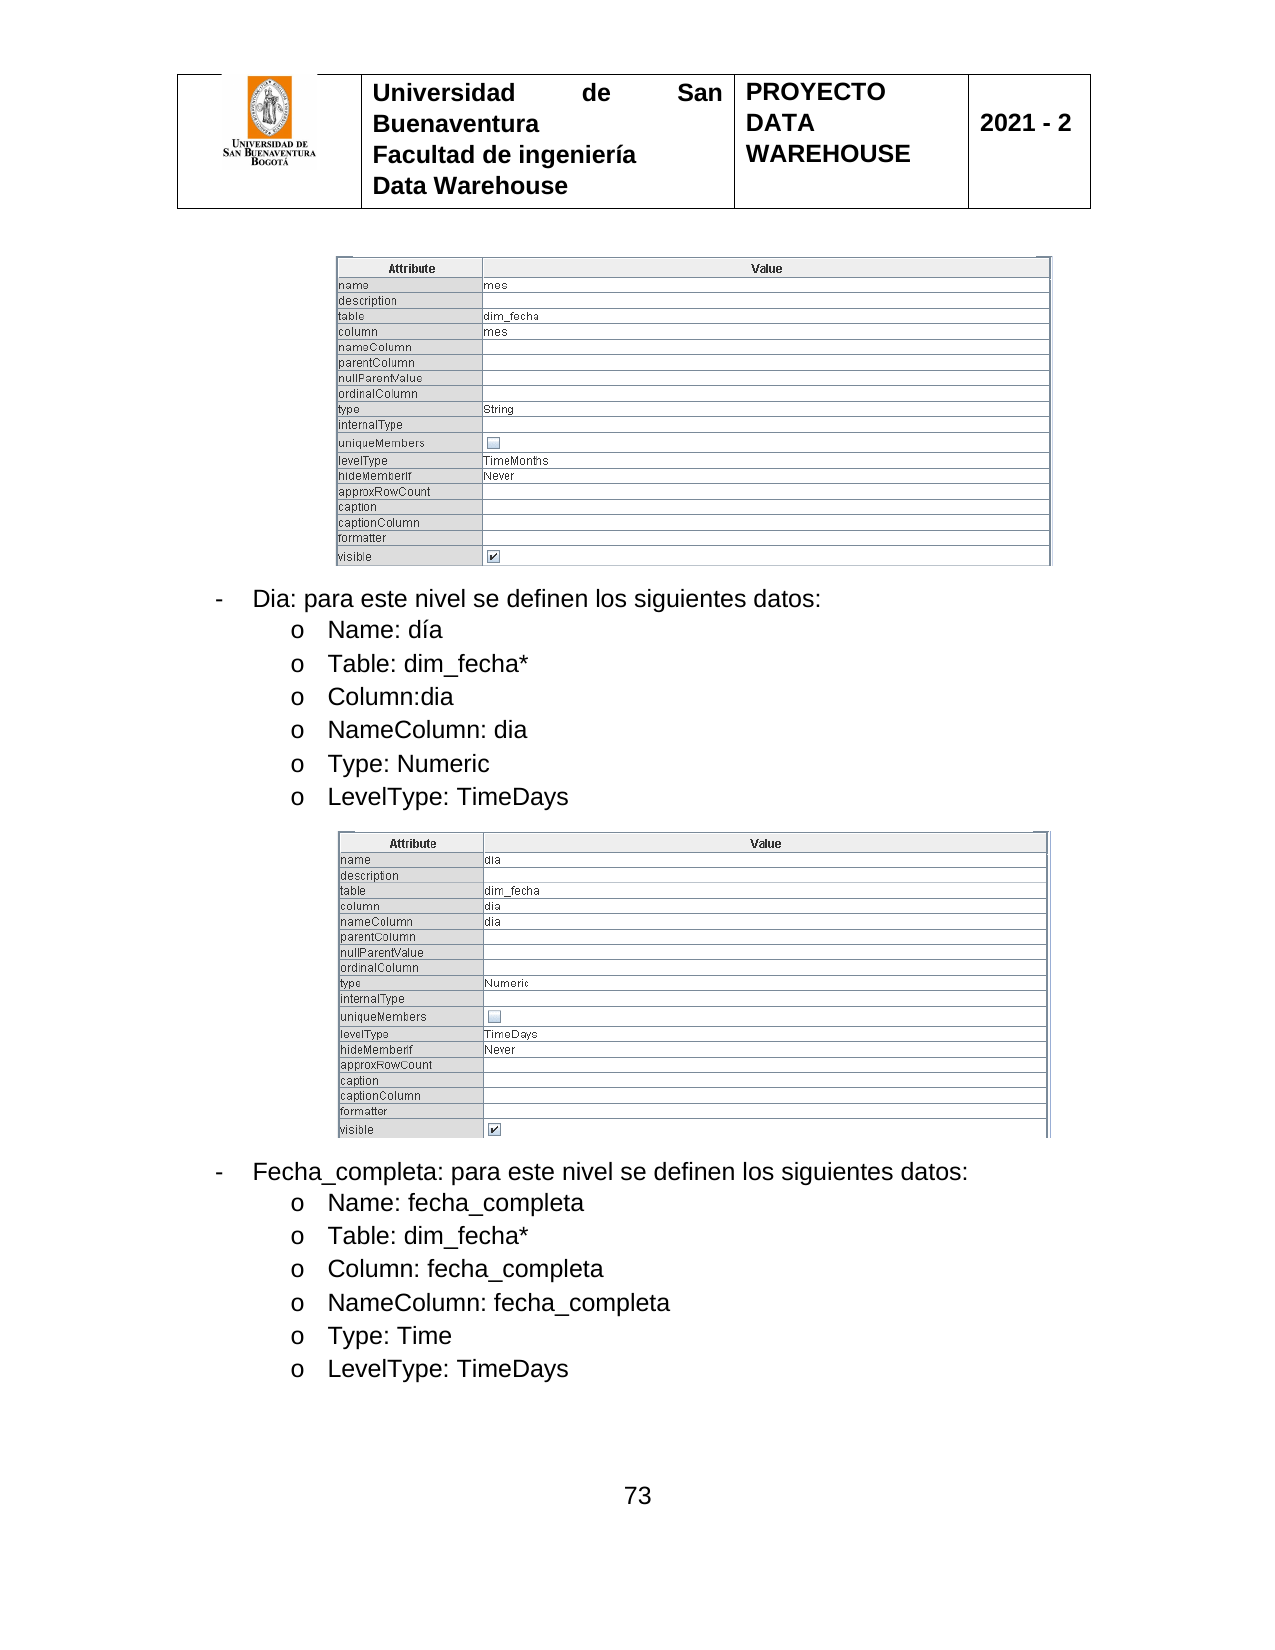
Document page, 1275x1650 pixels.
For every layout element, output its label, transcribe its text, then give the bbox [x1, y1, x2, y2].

list Column:dia [290, 682, 1098, 713]
list Name: fecha_completa [290, 1187, 1098, 1218]
list LevelType: TimeDays [290, 782, 1098, 813]
list Fecha_completa: para este nivel se definen los siguientes datos: [215, 1156, 1098, 1185]
list NameColumn: dia [290, 715, 1098, 746]
list Name: día [290, 615, 1098, 646]
list LevelType: TimeDays [290, 1354, 1098, 1385]
picture [336, 831, 1051, 1138]
list Dia: para este nivel se definen los siguientes datos: [215, 584, 1098, 613]
list Table: dim_fecha* [290, 648, 1098, 679]
list NameColumn: fecha_completa [290, 1287, 1098, 1318]
list Type: Time [290, 1321, 1098, 1352]
picture [221, 74, 318, 170]
list Column: fecha_completa [290, 1254, 1098, 1285]
picture [335, 256, 1053, 566]
list Table: dim_fecha* [290, 1221, 1098, 1252]
list Type: Numeric [290, 748, 1098, 779]
